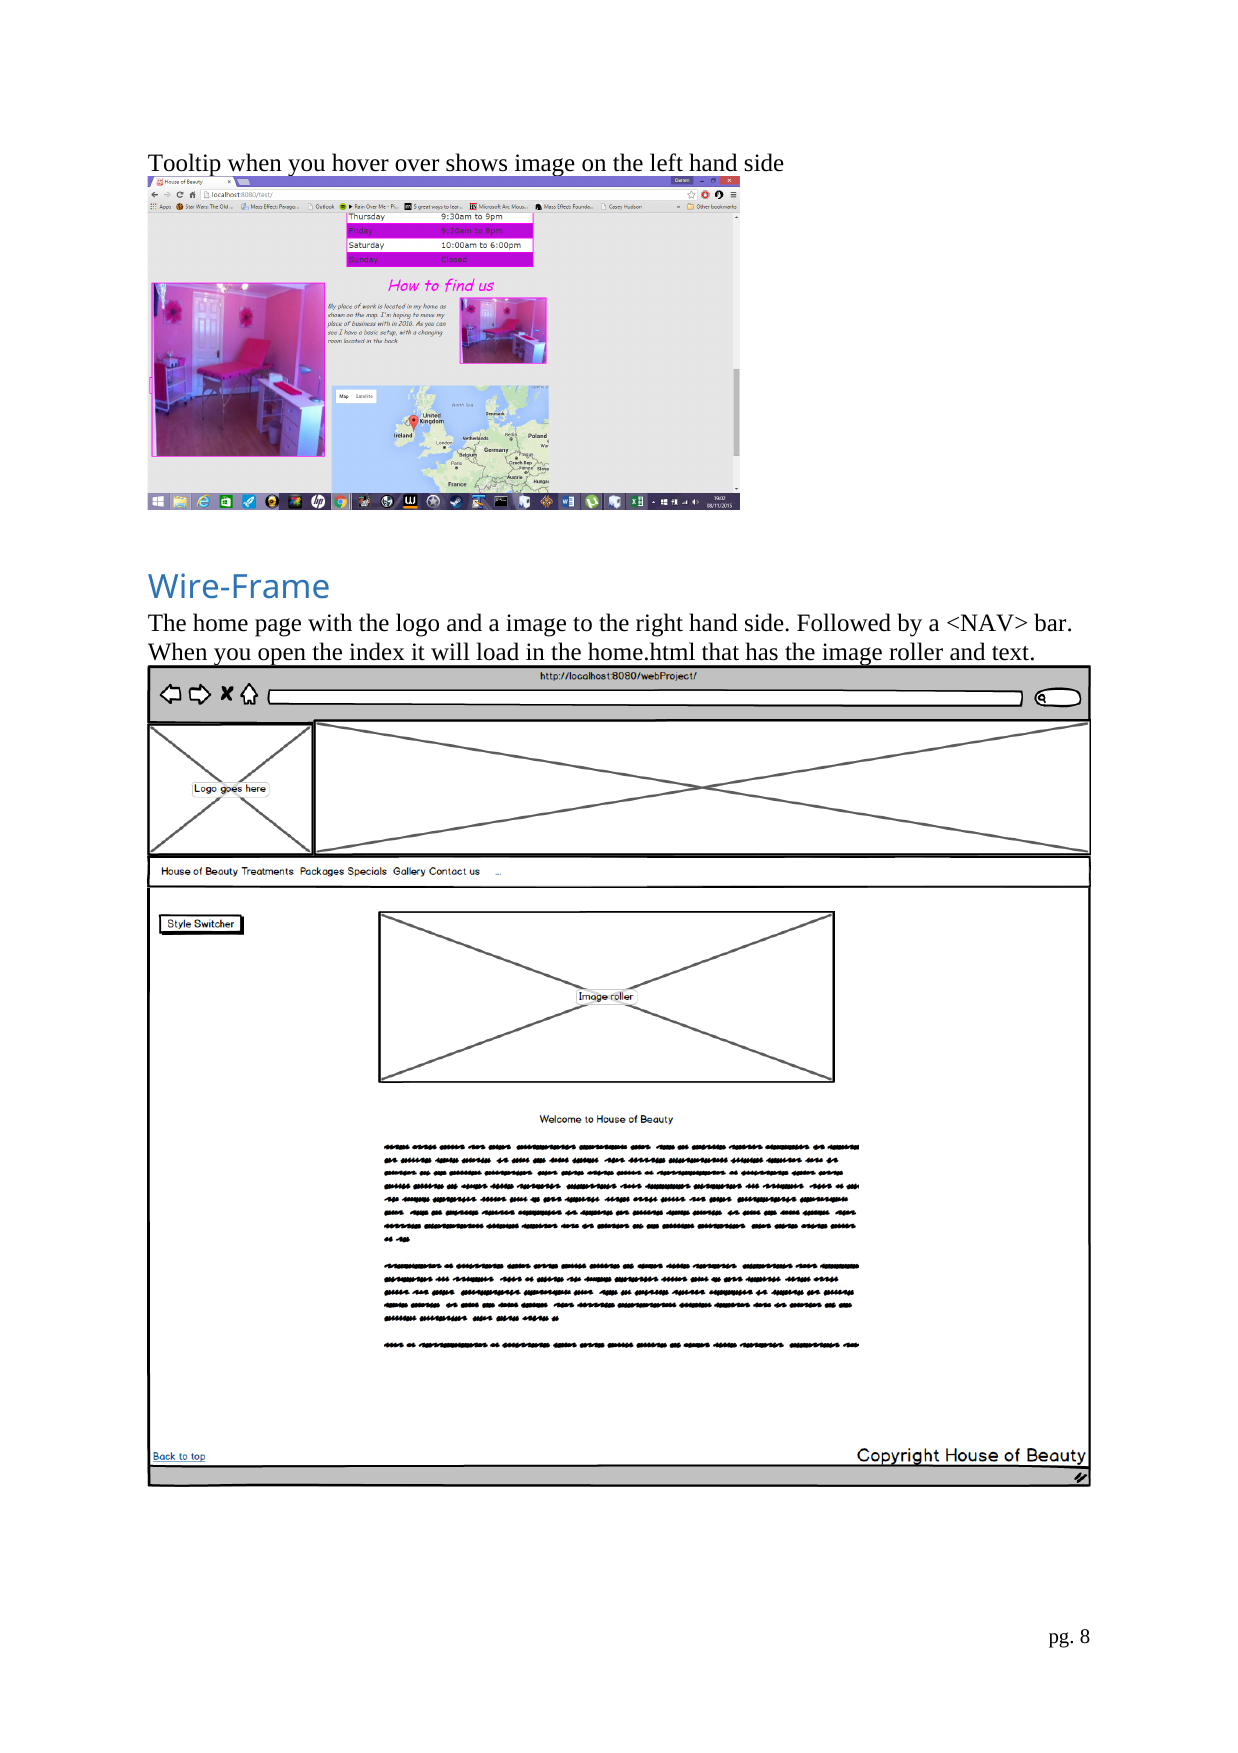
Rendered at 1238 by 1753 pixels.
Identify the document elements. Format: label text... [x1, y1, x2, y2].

text Tooltip when you hover over shows image on the left hand side [148, 148, 1090, 176]
picture [147, 176, 740, 510]
subtitle Wire-Frame [148, 563, 1090, 608]
text The home page with the logo and a image to the right hand side. Followed by a <NAV> bar. When you open the index it will load in the home.html that has the image roller and text. [148, 608, 1090, 665]
picture [147, 665, 1091, 1487]
